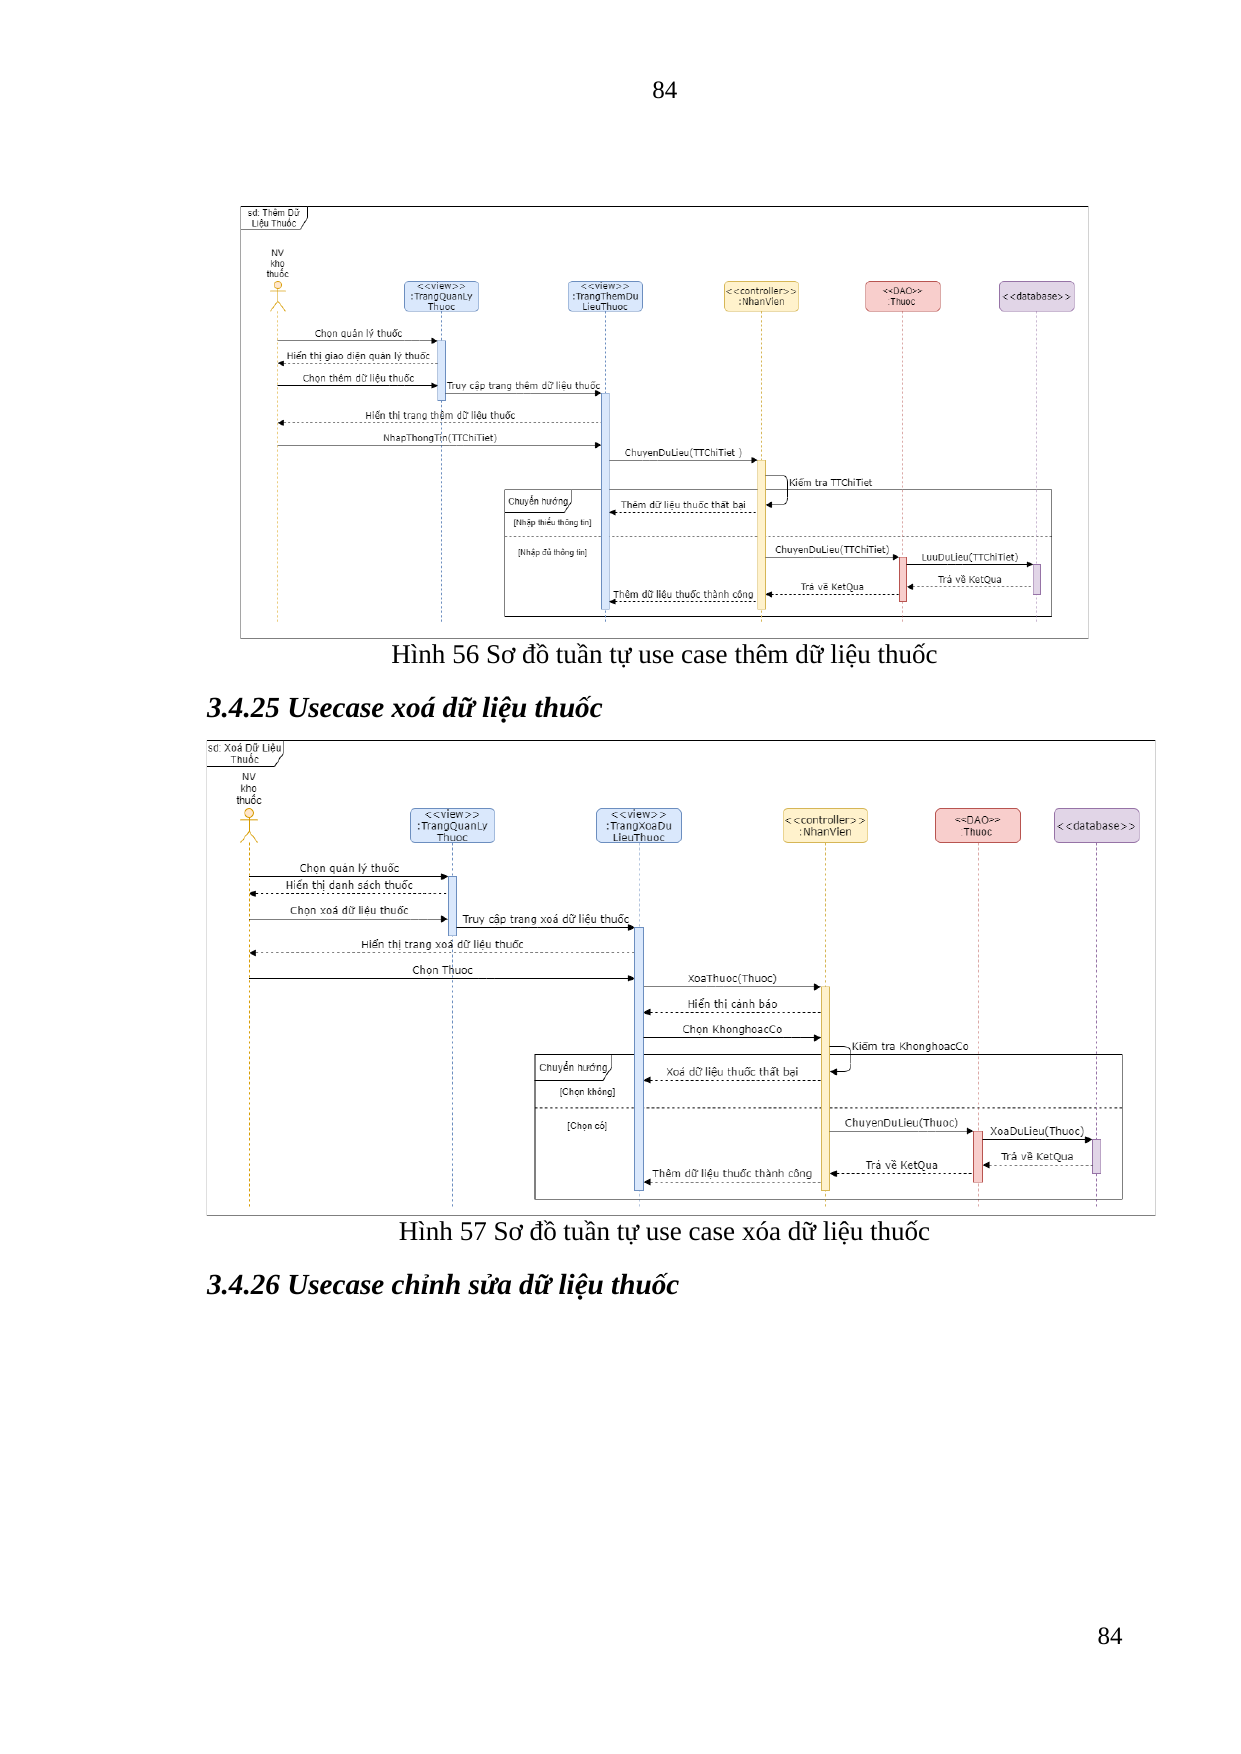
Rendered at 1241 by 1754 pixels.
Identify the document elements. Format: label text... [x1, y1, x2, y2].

text Hình Sơ đồ tuần tự use case xóa dữ liệu thuốc [207, 1216, 1122, 1247]
text 3.4.26 Usecase chỉnh sửa dữ liệu thuốc [207, 1267, 1132, 1301]
text 3.4.25 Usecase xoá dữ liệu thuốc [207, 690, 1132, 724]
picture [240, 206, 1089, 639]
text Hình Sơ đồ tuần tự use case thêm dữ liệu thuốc [207, 638, 1122, 669]
picture [206, 740, 1156, 1216]
